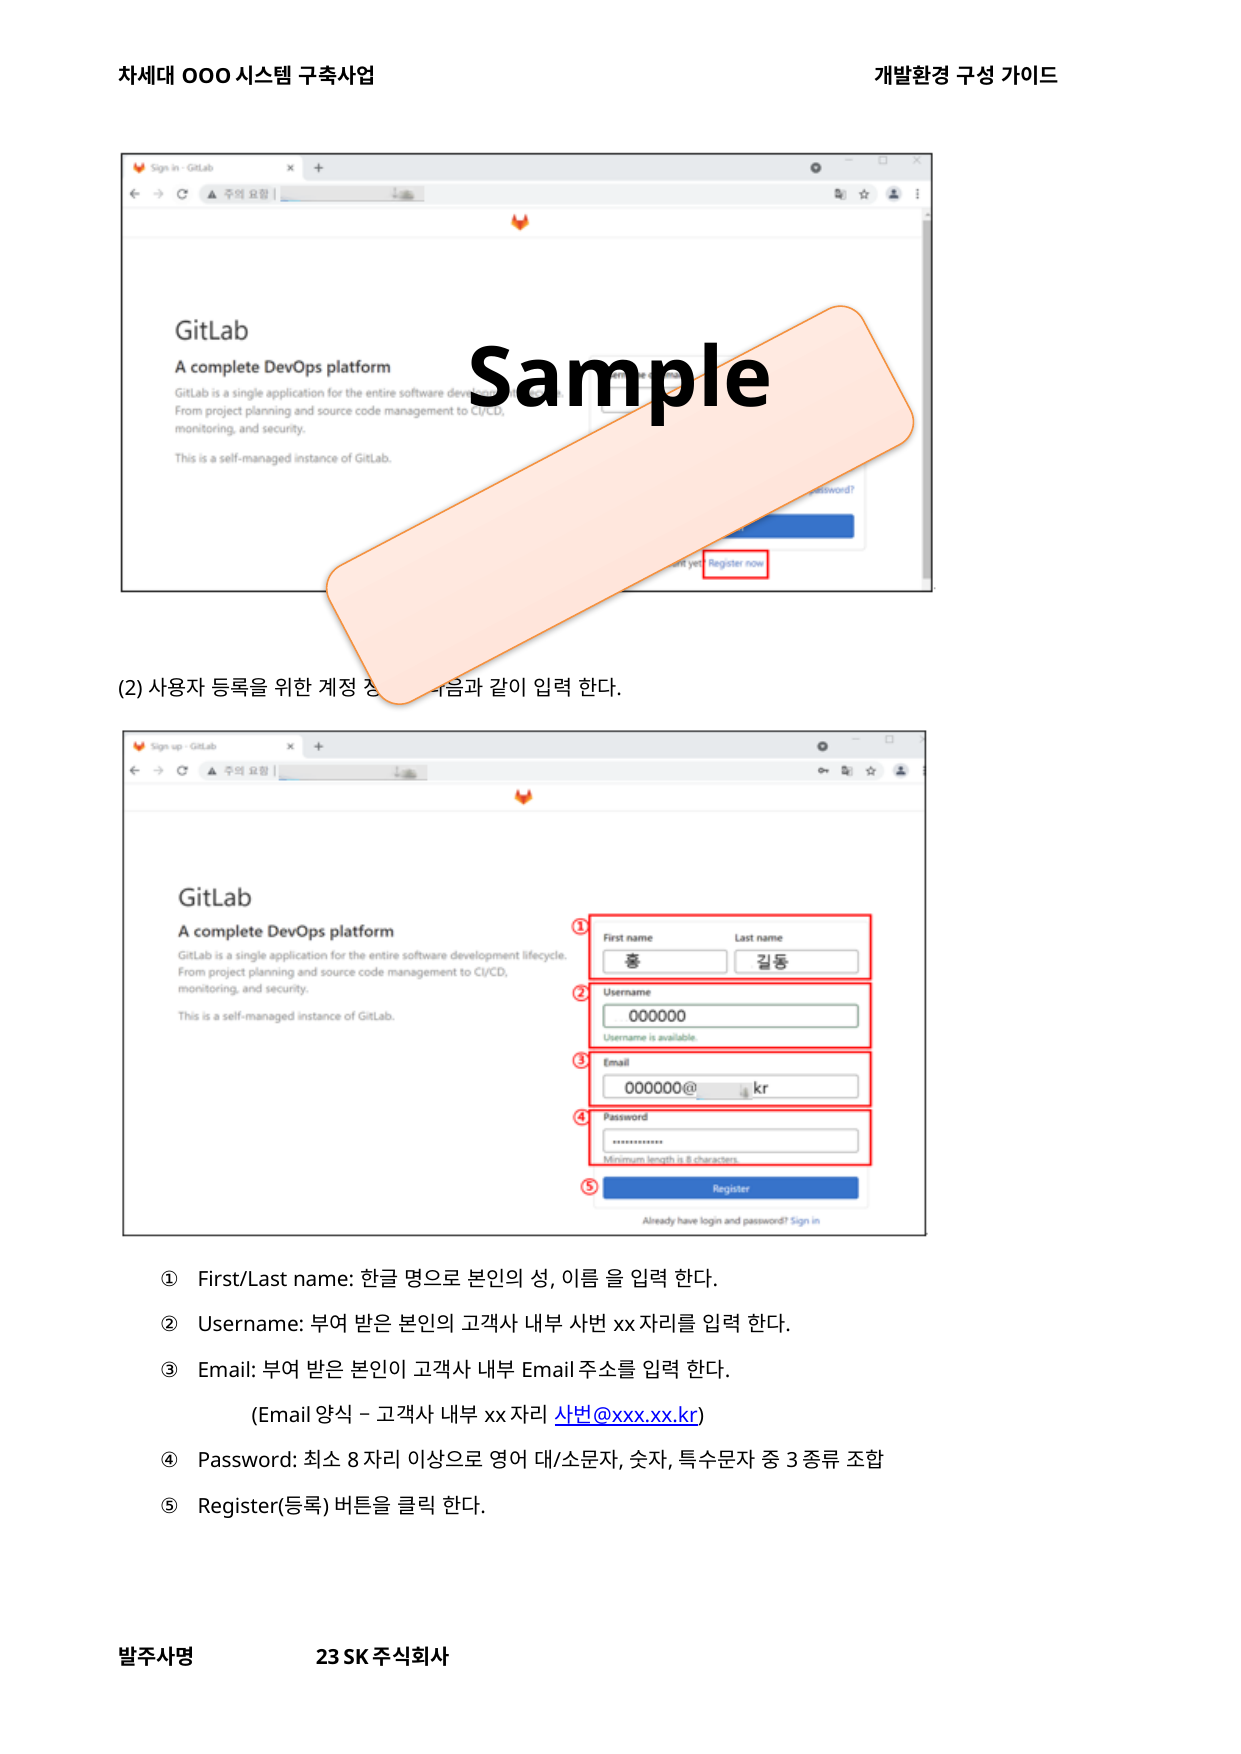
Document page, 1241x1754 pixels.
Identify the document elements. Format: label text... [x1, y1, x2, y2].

text (2) 사용자 등록을 위한 계정 정보를 다음과 같이 입력 한다. [118, 671, 377, 701]
list Password: 최소 8자리 이상으로 영어 대/소문자, 숫자, 특수문자 중 3종류 조합 [160, 1444, 1122, 1474]
list (Email양식 – 고객사 내부 xx자리 사번@xxx.xx.kr) [197, 1398, 1122, 1428]
list First/Last name: 한글 명으로 본인의 성, 이름 을 입력 한다. [160, 1262, 1122, 1292]
list Email: 부여 받은 본인이 고객사 내부 Email주소를 입력 한다. [160, 1353, 1122, 1383]
picture [664, 370, 681, 393]
list Register(등록) 버튼을 클릭 한다. [160, 1489, 1122, 1519]
text (2) 사용자 등록을 위한 계정 정보를 다음과 같이 입력 한다. [427, 671, 1122, 701]
picture [118, 147, 936, 594]
picture [118, 726, 928, 1238]
list Username: 부여 받은 본인의 고객사 내부 사번 xx자리를 입력 한다. [160, 1307, 1122, 1338]
